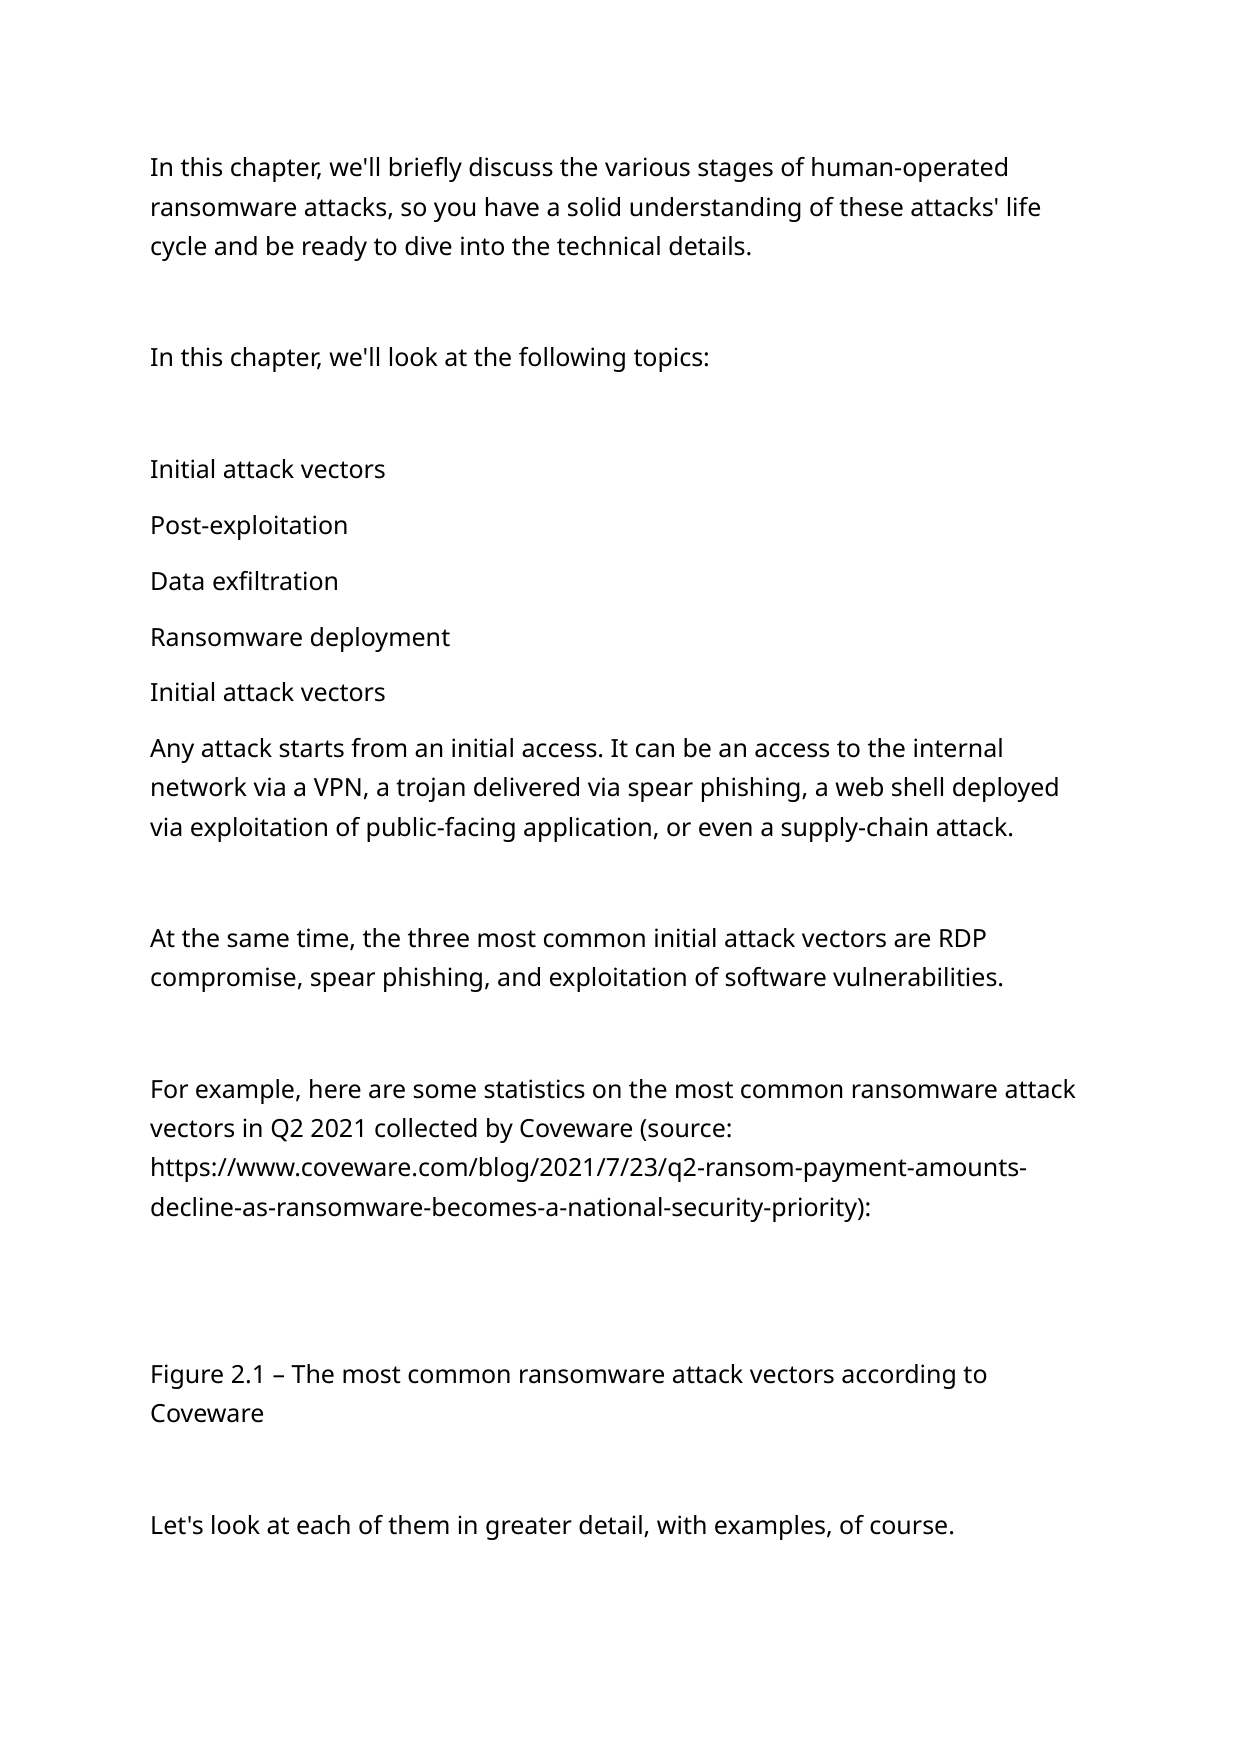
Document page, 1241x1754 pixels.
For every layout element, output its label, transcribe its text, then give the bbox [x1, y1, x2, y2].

text In this chapter, we'll briefly discuss the various stages of human-operated ransomware attacks, so you have a solid understanding of these attacks' life cycle and be ready to dive into the technical details. [150, 150, 1090, 262]
text Initial attack vectors [150, 452, 1090, 486]
text Data exfiltration [150, 563, 1090, 597]
text For example, here are some statistics on the most common ransomware attack vectors in Q2 2021 collected by Coveware (source: https://www.coveware.com/blog/2021/7/23/q2-ransom-payment-amounts-decline-as-ransomware-becomes-a-national-security-priority): [150, 1072, 1090, 1223]
text Any attack starts from an initial access. It can be an access to the internal network via a VPN, a trojan delivered via spear phishing, a web shell deployed via exploitation of public-facing application, or even a supply-chain attack. [150, 731, 1090, 843]
text Initial attack vectors [150, 675, 1090, 709]
text Ransomware deployment [150, 619, 1090, 653]
text Post-exploitation [150, 507, 1090, 542]
text At the same time, the three most common initial attack vectors are RDP compromise, spear phishing, and exploitation of software vulnerabilities. [150, 921, 1090, 994]
text Figure 2.1 – The most common ransomware attack vectors according to Coveware [150, 1357, 1090, 1430]
text Let's look at each of them in greater detail, with examples, of course. [150, 1507, 1090, 1542]
text In this chapter, we'll look at the following topics: [150, 340, 1090, 374]
